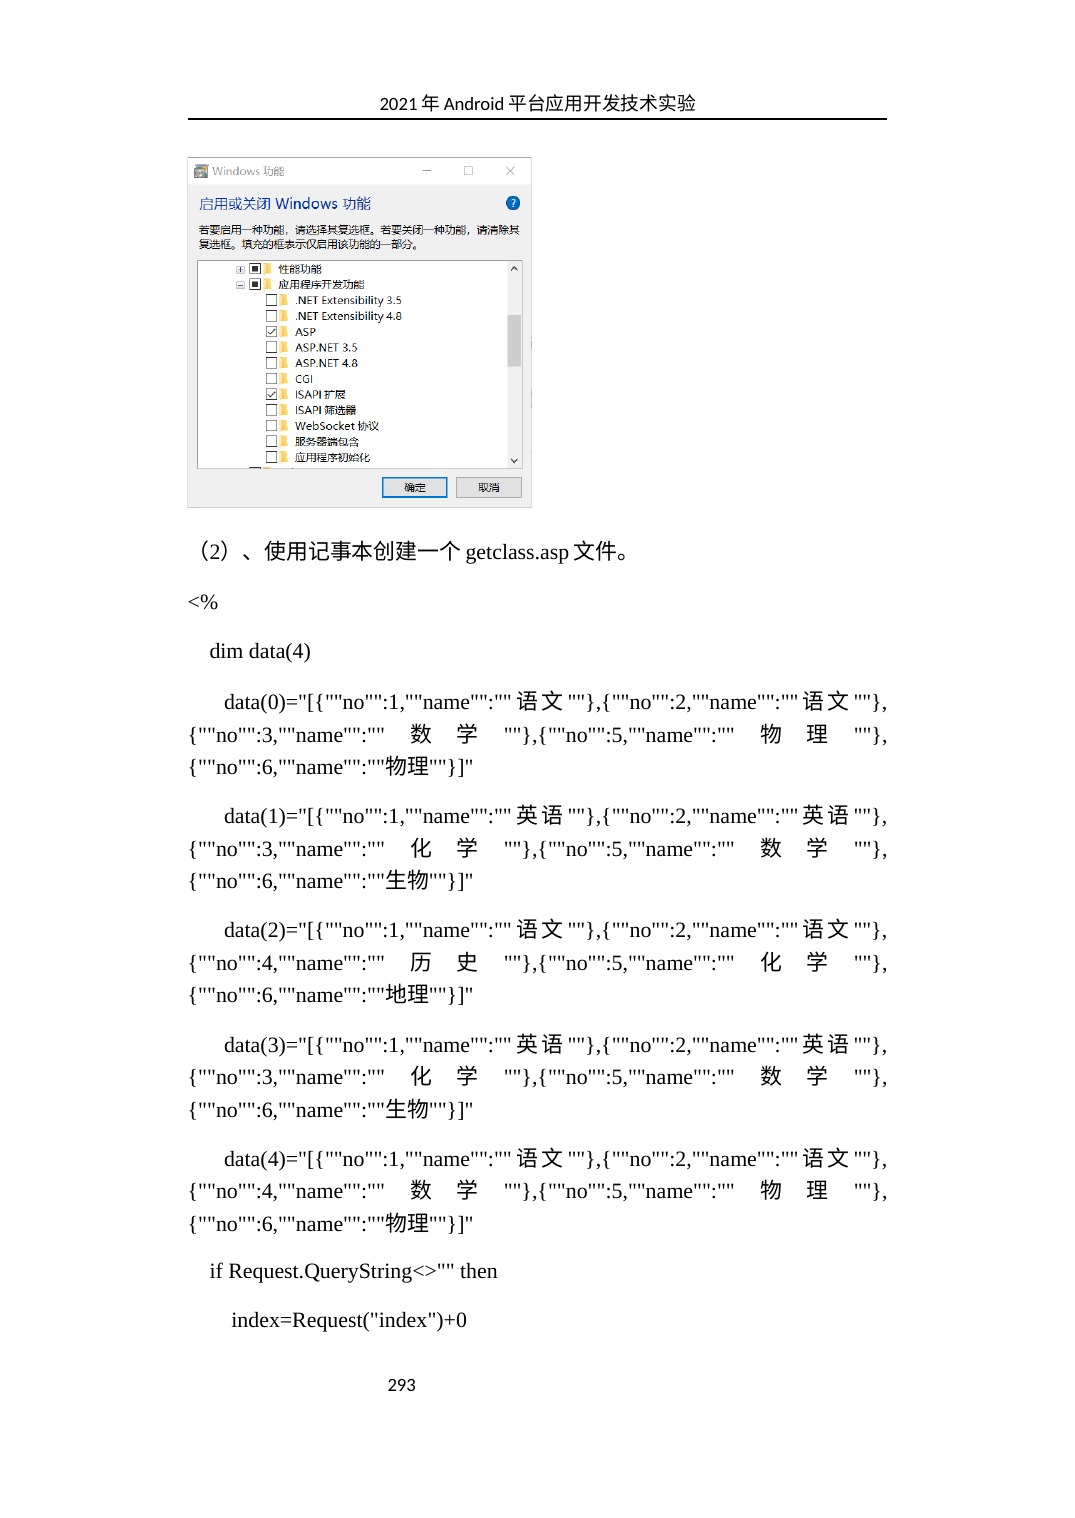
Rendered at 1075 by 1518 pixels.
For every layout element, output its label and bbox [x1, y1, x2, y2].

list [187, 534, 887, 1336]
picture [187, 157, 532, 508]
